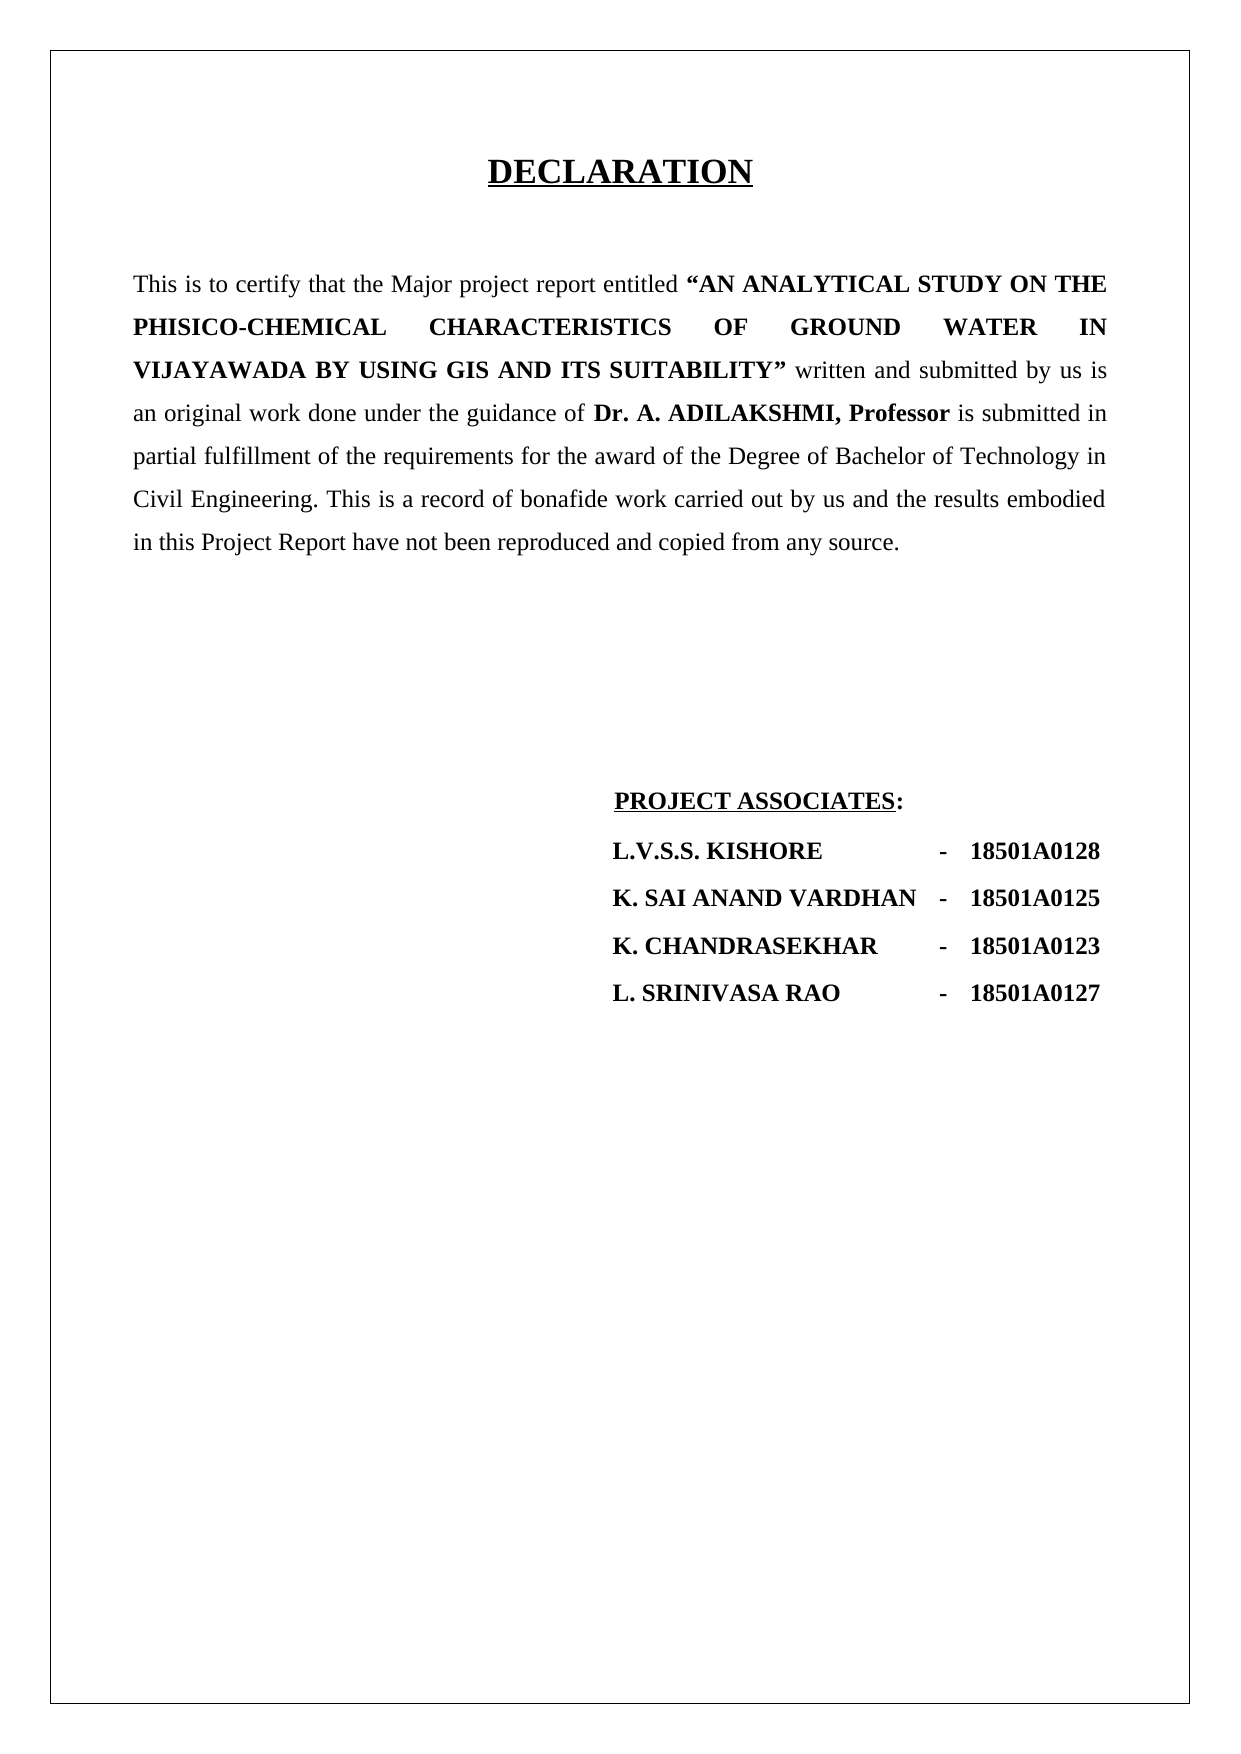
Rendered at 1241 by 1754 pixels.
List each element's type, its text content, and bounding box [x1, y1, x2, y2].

table_cell 18501A0123 [956, 931, 1109, 978]
table_header L.V.S.S. KISHORE [601, 836, 925, 883]
table_cell K. SAI ANAND VARDHAN [601, 883, 925, 931]
table_cell - [925, 883, 956, 931]
table_cell - [925, 979, 956, 1026]
table_header - [925, 836, 956, 883]
text This is to certify that the Major project report entitled “AN ANALYTICAL STUDY ON THE PHISICO-CHEMICAL CHARACTERISTICS OF GROUND WATER IN VIJAYAWADA BY USING GIS AND ITS SUITABILITY” written and submitted by us is an original work done under the guidance of Dr. A. ADILAKSHMI, Professor is submitted in partial fulfillment of the requirements for the award of the Degree of Bachelor of Technology in Civil Engineering. This is a record of bonafide work carried out by us and the results embodied in this Project Report have not been reproduced and copied from any source. [133, 269, 1108, 556]
table_cell - [925, 931, 956, 978]
table_header 18501A0128 [956, 836, 1109, 883]
table_cell 18501A0127 [956, 979, 1109, 1026]
table_cell 18501A0125 [956, 883, 1109, 931]
text DECLARATION [133, 150, 1108, 191]
table_cell L. SRINIVASA RAO [601, 979, 925, 1026]
text PROJECT ASSOCIATES: [133, 786, 1108, 815]
table_cell K. CHANDRASEKHAR [601, 931, 925, 978]
